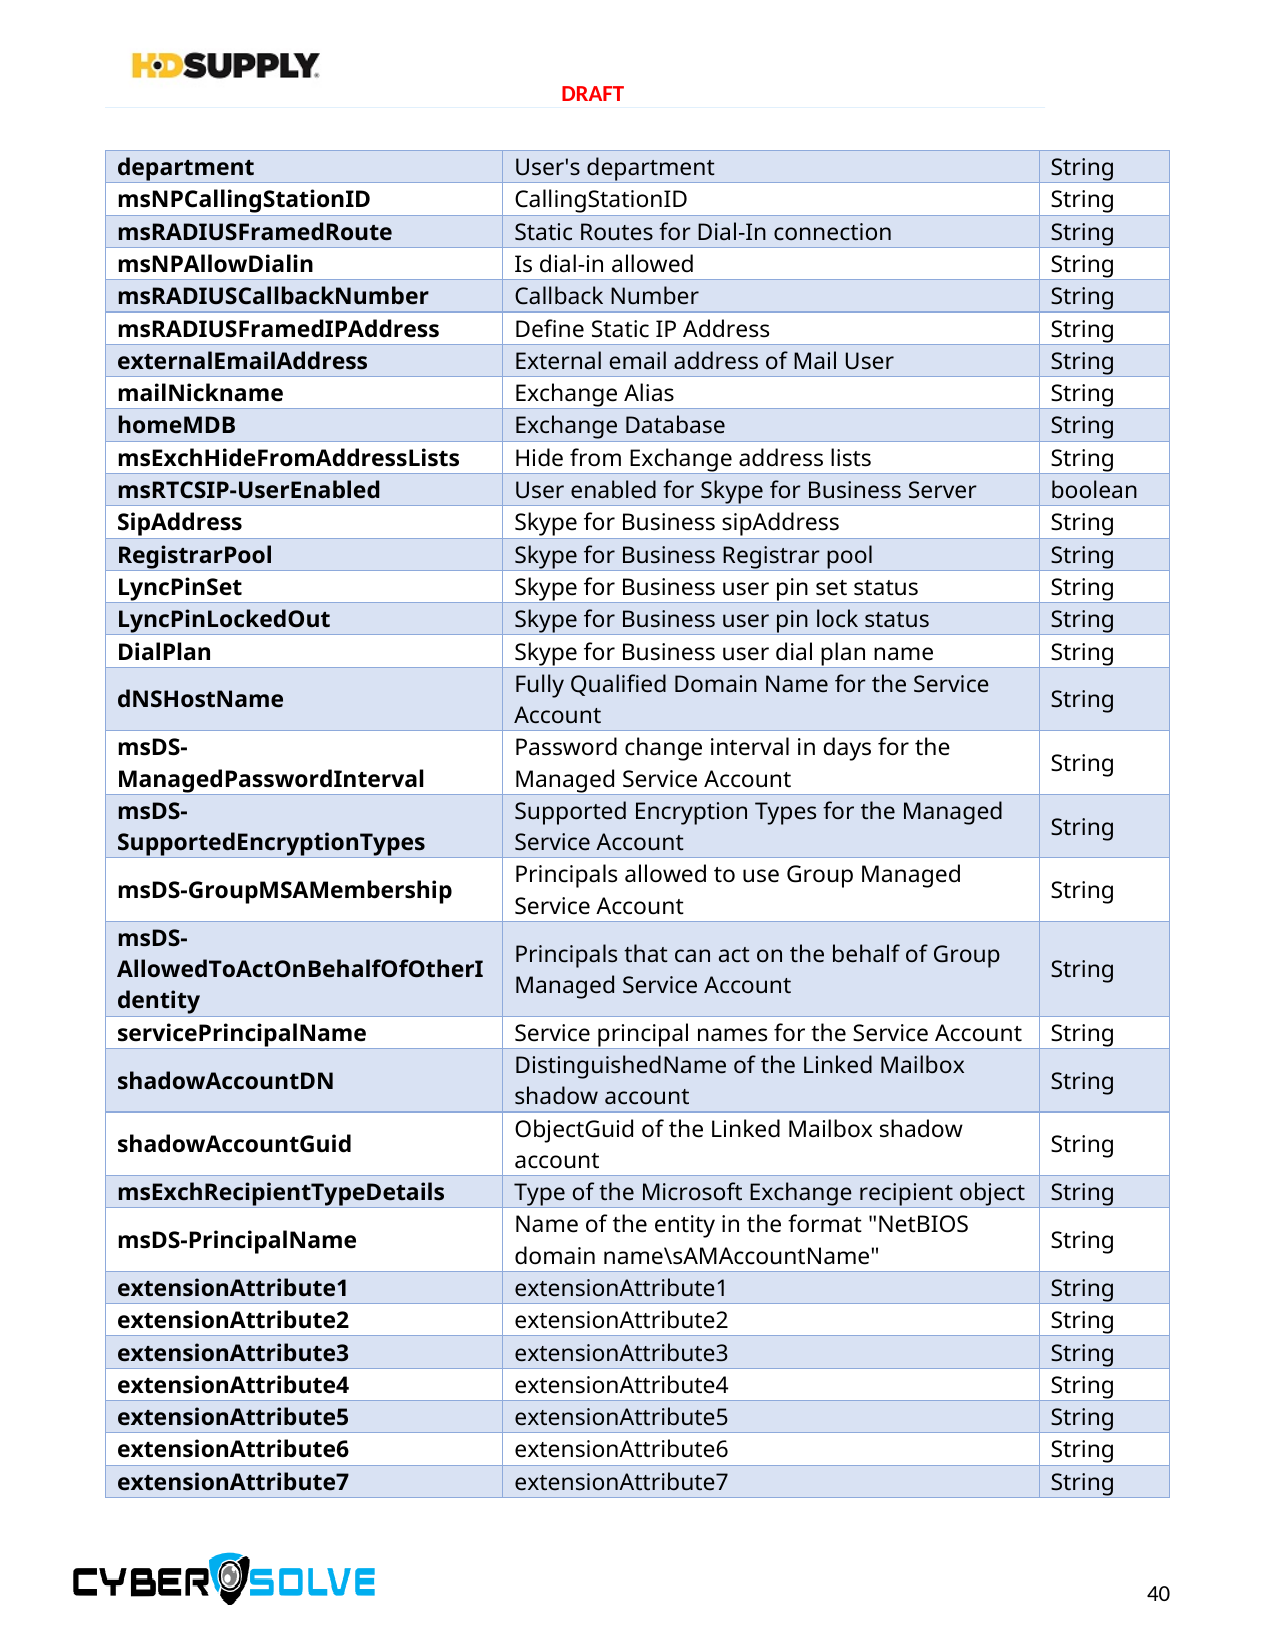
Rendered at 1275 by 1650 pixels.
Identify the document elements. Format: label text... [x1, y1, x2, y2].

table_cell mailNickname [106, 377, 502, 408]
table_cell extensionAttribute5 [106, 1401, 502, 1432]
table_cell String [1040, 1336, 1169, 1368]
table_cell String [1040, 183, 1169, 214]
table_cell Define Static IP Address [503, 313, 1039, 344]
table_cell String [1040, 731, 1169, 794]
table_cell String [1040, 922, 1169, 1016]
table_cell extensionAttribute4 [503, 1369, 1039, 1400]
table_cell Principals allowed to use Group Managed Service Account [503, 858, 1039, 921]
table_cell msRADIUSCallbackNumber [106, 280, 502, 311]
table_cell extensionAttribute2 [503, 1304, 1039, 1335]
table_cell String [1040, 442, 1169, 473]
table_cell Callback Number [503, 280, 1039, 311]
table_cell String [1040, 635, 1169, 667]
table_cell ObjectGuid of the Linked Mailbox shadow account [503, 1113, 1039, 1175]
table_cell shadowAccountGuid [106, 1113, 502, 1175]
table_cell msRTCSIP-UserEnabled [106, 474, 502, 505]
table_cell RegistrarPool [106, 539, 502, 570]
table_cell String [1040, 1466, 1169, 1497]
table_cell Skype for Business Registrar pool [503, 539, 1039, 570]
table_cell shadowAccountDN [106, 1049, 502, 1111]
table_cell String [1040, 409, 1169, 441]
table_cell msDS-ManagedPasswordInterval [106, 731, 502, 794]
picture [110, 30, 344, 102]
table_cell String [1040, 1272, 1169, 1303]
table_cell extensionAttribute7 [106, 1466, 502, 1497]
table_cell Supported Encryption Types for the Managed Service Account [503, 795, 1039, 857]
table_cell extensionAttribute1 [503, 1272, 1039, 1303]
table_cell String [1040, 1176, 1169, 1207]
table_cell Static Routes for Dial-In connection [503, 216, 1039, 247]
table_cell LyncPinLockedOut [106, 603, 502, 634]
table_cell String [1040, 345, 1169, 376]
table_cell Skype for Business user pin lock status [503, 603, 1039, 634]
table_cell String [1040, 1304, 1169, 1335]
table_cell String [1040, 795, 1169, 857]
table_cell Skype for Business sipAddress [503, 506, 1039, 537]
table_cell msRADIUSFramedRoute [106, 216, 502, 247]
table_cell Password change interval in days for the Managed Service Account [503, 731, 1039, 794]
table_cell String [1040, 1401, 1169, 1432]
table_cell msRADIUSFramedIPAddress [106, 313, 502, 344]
table_cell Exchange Database [503, 409, 1039, 441]
table_cell Fully Qualified Domain Name for the Service Account [503, 668, 1039, 730]
table_cell String [1040, 1433, 1169, 1464]
table_cell Type of the Microsoft Exchange recipient object [503, 1176, 1039, 1207]
table_cell SipAddress [106, 506, 502, 537]
table_cell extensionAttribute2 [106, 1304, 502, 1335]
table_cell String [1040, 248, 1169, 279]
table_cell DistinguishedName of the Linked Mailbox shadow account [503, 1049, 1039, 1111]
table_cell User's department [503, 151, 1039, 182]
table_cell msNPCallingStationID [106, 183, 502, 214]
table_cell LyncPinSet [106, 571, 502, 602]
table_cell String [1040, 603, 1169, 634]
table_cell msDS-SupportedEncryptionTypes [106, 795, 502, 857]
table_cell String [1040, 313, 1169, 344]
table_cell DialPlan [106, 635, 502, 667]
table_cell String [1040, 1017, 1169, 1048]
table_cell boolean [1040, 474, 1169, 505]
table_cell extensionAttribute3 [106, 1336, 502, 1368]
table_cell String [1040, 1113, 1169, 1175]
table_cell extensionAttribute6 [106, 1433, 502, 1464]
table_cell msExchRecipientTypeDetails [106, 1176, 502, 1207]
table_cell String [1040, 506, 1169, 537]
table_cell msExchHideFromAddressLists [106, 442, 502, 473]
table_cell String [1040, 1208, 1169, 1271]
table_cell extensionAttribute6 [503, 1433, 1039, 1464]
table_cell externalEmailAddress [106, 345, 502, 376]
table_cell Skype for Business user pin set status [503, 571, 1039, 602]
table_cell msDS-AllowedToActOnBehalfOfOtherIdentity [106, 922, 502, 1016]
table_cell Service principal names for the Service Account [503, 1017, 1039, 1048]
table_cell Name of the entity in the format "NetBIOS domain name\sAMAccountName" [503, 1208, 1039, 1271]
table_cell CallingStationID [503, 183, 1039, 214]
table_cell extensionAttribute4 [106, 1369, 502, 1400]
table_cell String [1040, 539, 1169, 570]
table_cell department [106, 151, 502, 182]
table_cell dNSHostName [106, 668, 502, 730]
table_cell extensionAttribute7 [503, 1466, 1039, 1497]
table_cell User enabled for Skype for Business Server [503, 474, 1039, 505]
table_cell homeMDB [106, 409, 502, 441]
table_cell servicePrincipalName [106, 1017, 502, 1048]
table_cell String [1040, 858, 1169, 921]
table_cell extensionAttribute5 [503, 1401, 1039, 1432]
table_cell String [1040, 571, 1169, 602]
table_cell extensionAttribute3 [503, 1336, 1039, 1368]
table_cell extensionAttribute1 [106, 1272, 502, 1303]
table_cell String [1040, 668, 1169, 730]
table_cell msDS-GroupMSAMembership [106, 858, 502, 921]
table_cell msDS-PrincipalName [106, 1208, 502, 1271]
table_cell String [1040, 216, 1169, 247]
table_cell Exchange Alias [503, 377, 1039, 408]
table_cell Skype for Business user dial plan name [503, 635, 1039, 667]
table_cell Hide from Exchange address lists [503, 442, 1039, 473]
table_cell String [1040, 280, 1169, 311]
table_cell External email address of Mail User [503, 345, 1039, 376]
table_cell String [1040, 1369, 1169, 1400]
table_cell String [1040, 1049, 1169, 1111]
table_cell String [1040, 377, 1169, 408]
table_cell msNPAllowDialin [106, 248, 502, 279]
table_cell Is dial-in allowed [503, 248, 1039, 279]
table_cell Principals that can act on the behalf of Group Managed Service Account [503, 922, 1039, 1016]
table_cell String [1040, 151, 1169, 182]
